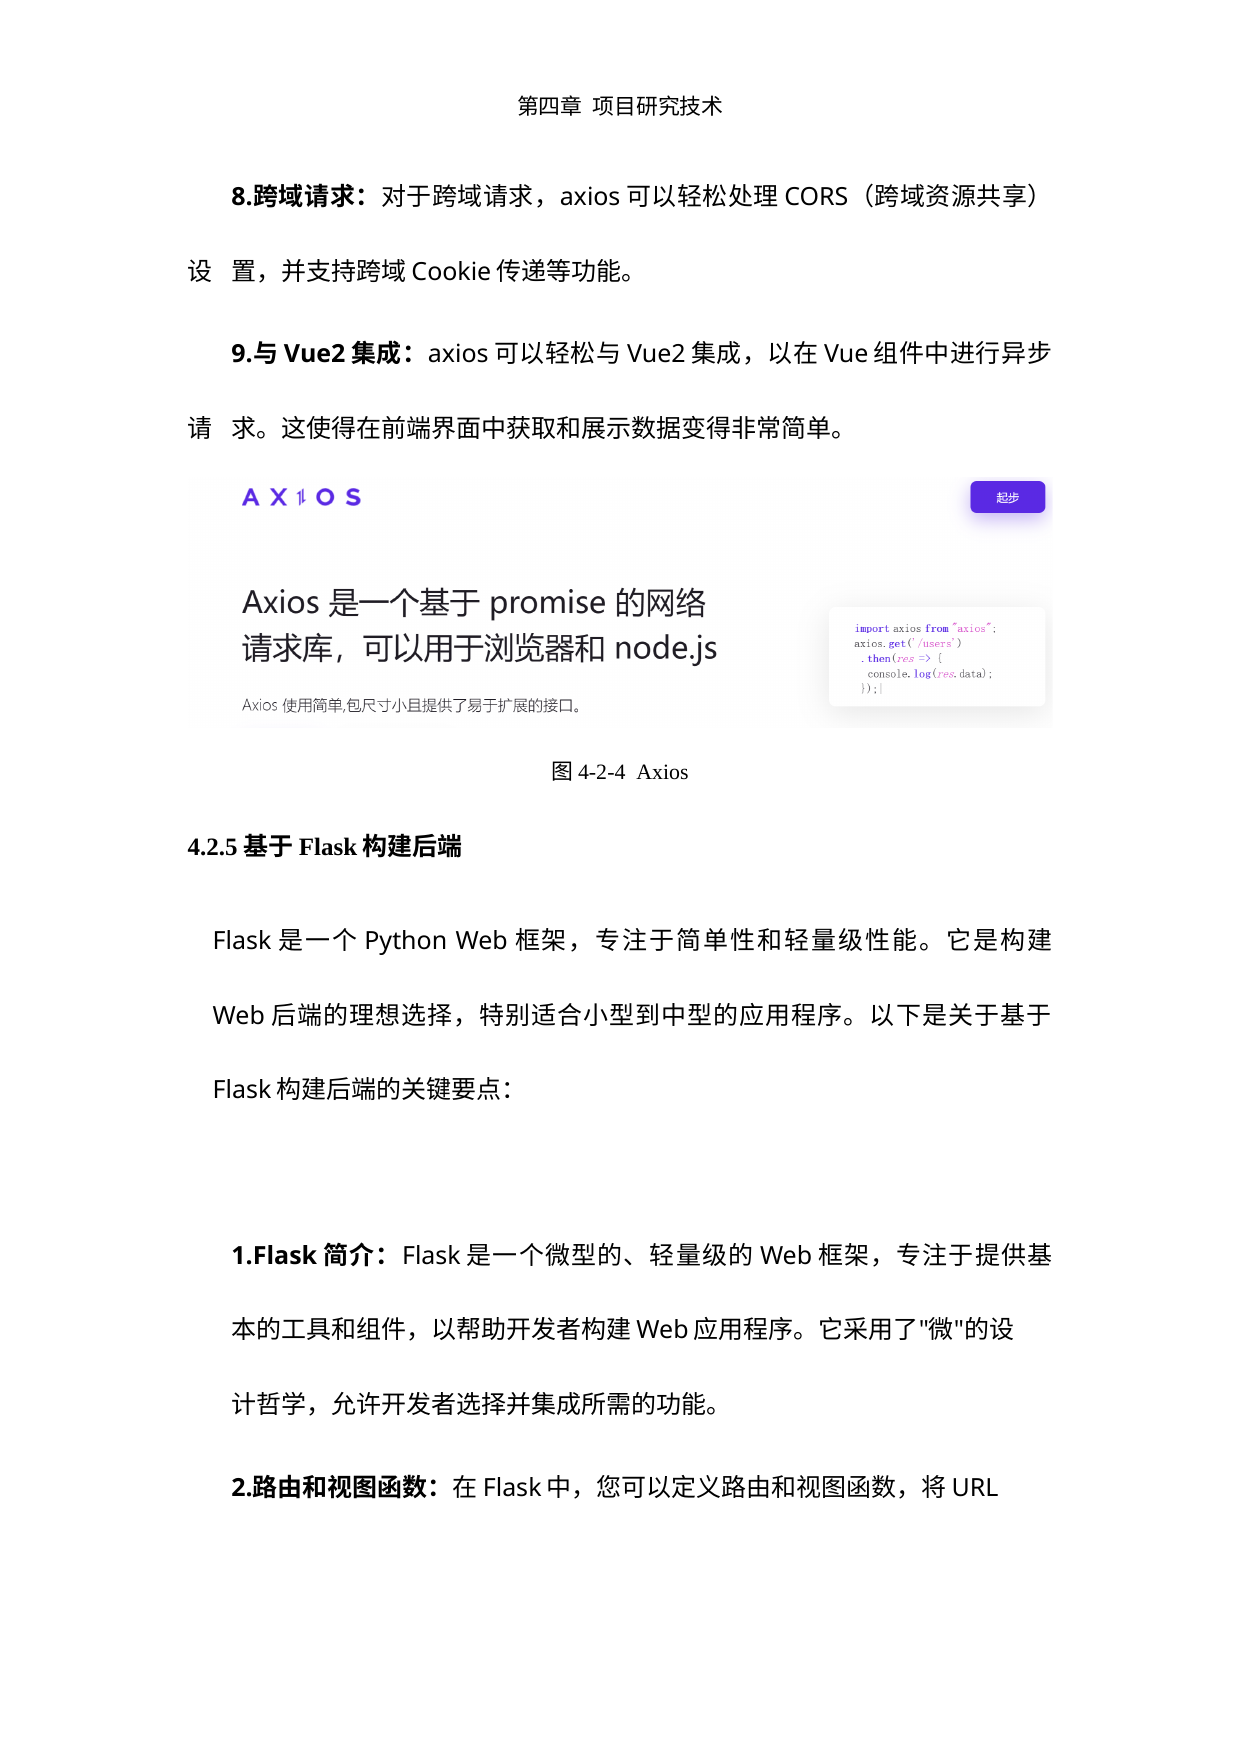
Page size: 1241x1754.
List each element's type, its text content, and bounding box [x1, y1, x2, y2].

text 图4-2-4 Axios [187, 754, 1053, 786]
picture [187, 477, 1053, 728]
text 1.Flask简介：Flask是一个微型的、轻量级的Web框架，专注于提供基 本的工具和组件，以帮助开发者构建Web应用程序。它采用了"微"的设 计哲学，允许开发者选择并集成所需的功能。 [187, 1221, 1053, 1435]
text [187, 1453, 1053, 1518]
text Flask是一个Python Web框架，专注于简单性和轻量级性能。它是构建Web后端的理想选择，特别适合小型到中型的应用程序。以下是关于基于Flask构建后端的关键要点： [212, 906, 1053, 1120]
text 4.2.5 基于Flask构建后端 [187, 812, 1053, 877]
text 8.跨域请求：对于跨域请求，axios可以轻松处理CORS（跨域资源共享）设 置，并支持跨域Cookie传递等功能。 [187, 162, 1053, 302]
text 9.与Vue2集成：axios可以轻松与Vue2集成，以在Vue组件中进行异步请 求。这使得在前端界面中获取和展示数据变得非常简单。 [187, 319, 1053, 459]
